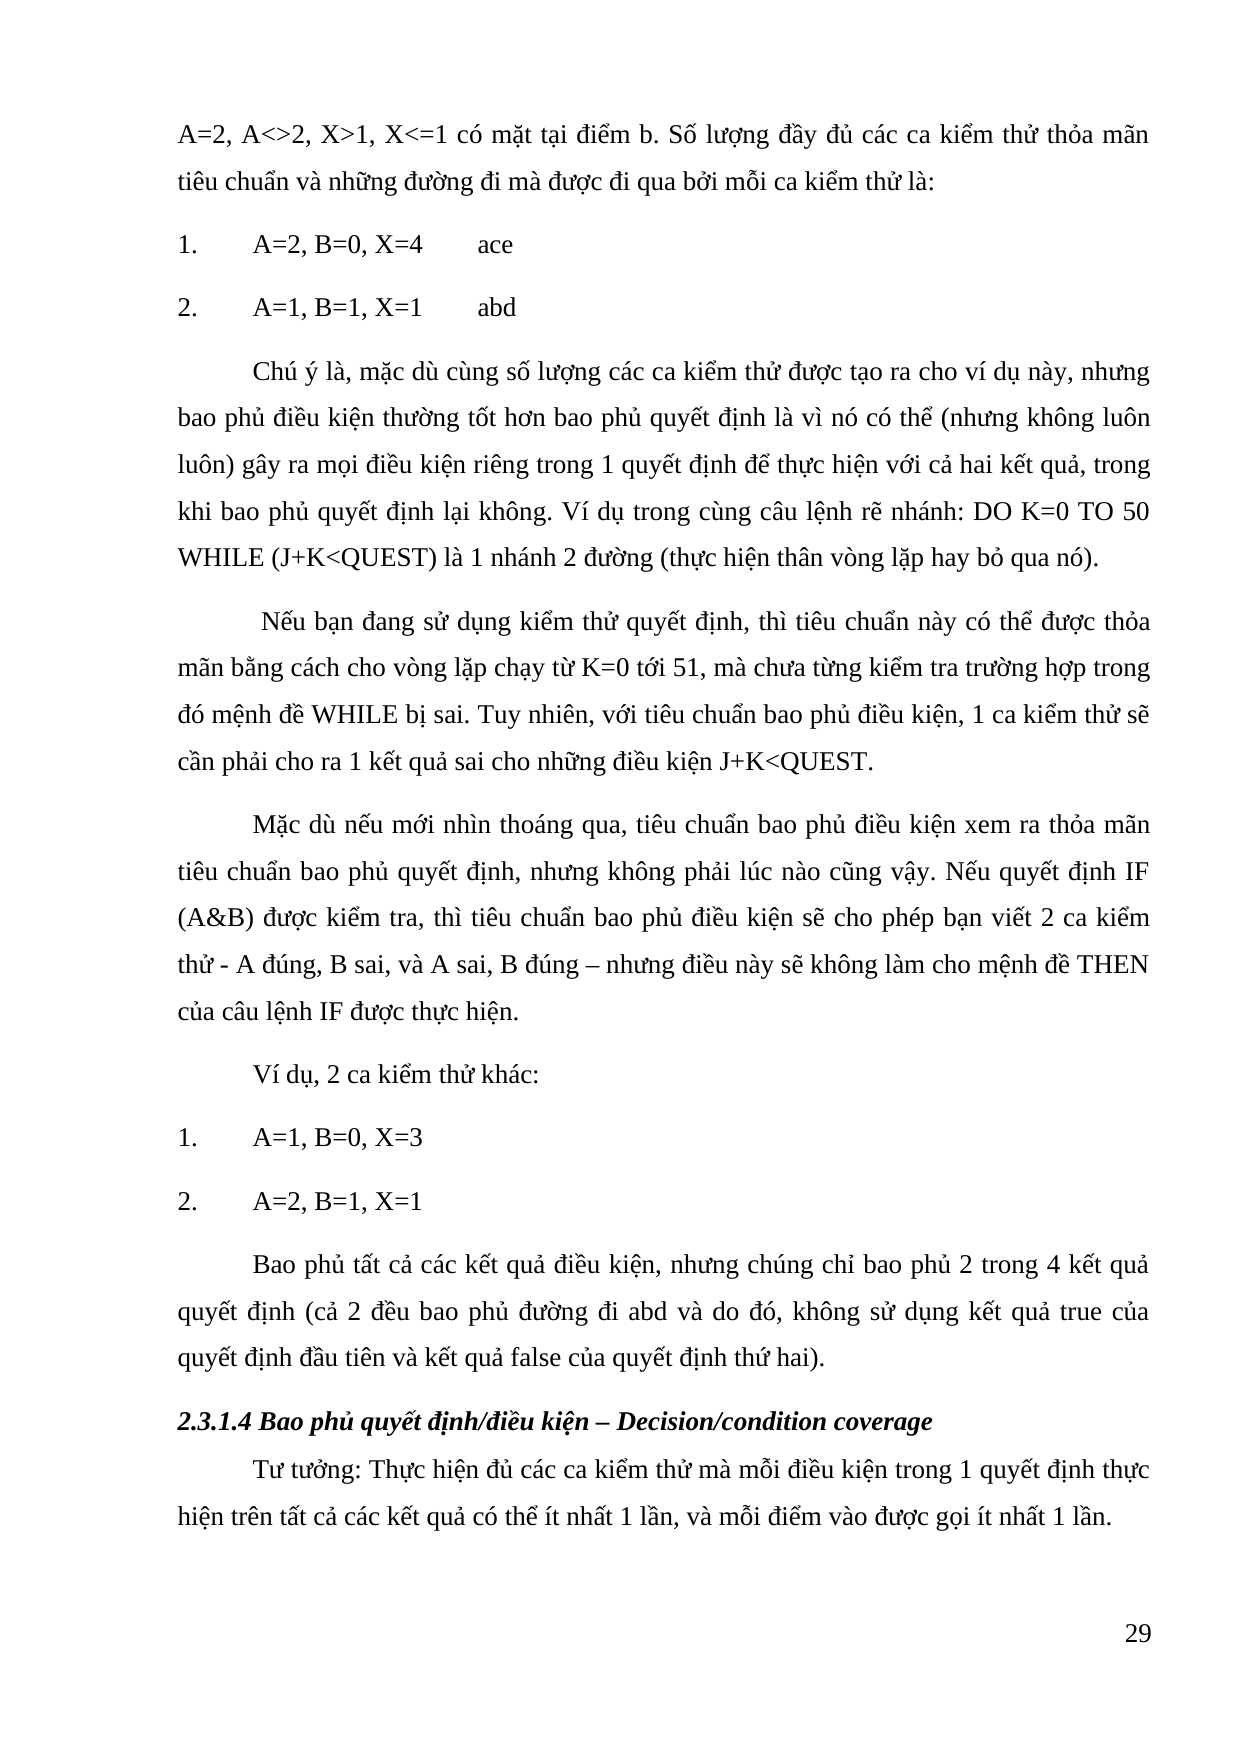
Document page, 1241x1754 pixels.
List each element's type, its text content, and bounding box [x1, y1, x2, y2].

text 1. A=2, B=0, X=4 ace [177, 228, 1152, 259]
text Tư tưởng: Thực hiện đủ các ca kiểm thử mà mỗi điều kiện trong 1 quyết định thực hiện trên tất cả các kết quả có thể ít nhất 1 lần, và mỗi điểm vào được gọi ít nhất 1 lần. [177, 1453, 1152, 1531]
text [177, 118, 1152, 196]
text 2. A=2, B=1, X=1 [177, 1185, 1152, 1216]
text 2. A=1, B=1, X=1 abd [177, 291, 1152, 323]
text Mặc dù nếu mới nhìn thoáng qua, tiêu chuẩn bao phủ điều kiện xem ra thỏa mãn tiêu chuẩn bao phủ quyết định, nhưng không phải lúc nào cũng vậy. Nếu quyết định IF (A&B) được kiểm tra, thì tiêu chuẩn bao phủ điều kiện sẽ cho phép bạn viết 2 ca kiểm thử - A đúng, B sai, và A sai, B đúng – nhưng điều này sẽ không làm cho mệnh đề THEN của câu lệnh IF được thực hiện. [177, 808, 1152, 1026]
text Chú ý là, mặc dù cùng số lượng các ca kiểm thử được tạo ra cho ví dụ này, nhưng bao phủ điều kiện thường tốt hơn bao phủ quyết định là vì nó có thể (nhưng không luôn luôn) gây ra mọi điều kiện riêng trong 1 quyết định để thực hiện với cả hai kết quả, trong khi bao phủ quyết định lại không. Ví dụ trong cùng câu lệnh rẽ nhánh: DO K=0 TO 50 WHILE (J+K<QUEST) là 1 nhánh 2 đường (thực hiện thân vòng lặp hay bỏ qua nó). [177, 355, 1152, 573]
text 1. A=1, B=0, X=3 [177, 1121, 1152, 1153]
subtitle 2.3.1.4 Bao phủ quyết định/điều kiện – Decision/condition coverage [177, 1405, 1152, 1436]
text Bao phủ tất cả các kết quả điều kiện, nhưng chúng chỉ bao phủ 2 trong 4 kết quả quyết định (cả 2 đều bao phủ đường đi abd và do đó, không sử dụng kết quả true của quyết định đầu tiên và kết quả false của quyết định thứ hai). [177, 1248, 1152, 1373]
text Ví dụ, 2 ca kiểm thử khác: [177, 1058, 1152, 1089]
text Nếu bạn đang sử dụng kiểm thử quyết định, thì tiêu chuẩn này có thể được thỏa mãn bằng cách cho vòng lặp chạy từ K=0 tới 51, mà chưa từng kiểm tra trường hợp trong đó mệnh đề WHILE bị sai. Tuy nhiên, với tiêu chuẩn bao phủ điều kiện, 1 ca kiểm thử sẽ cần phải cho ra 1 kết quả sai cho những điều kiện J+K<QUEST. [177, 605, 1152, 776]
